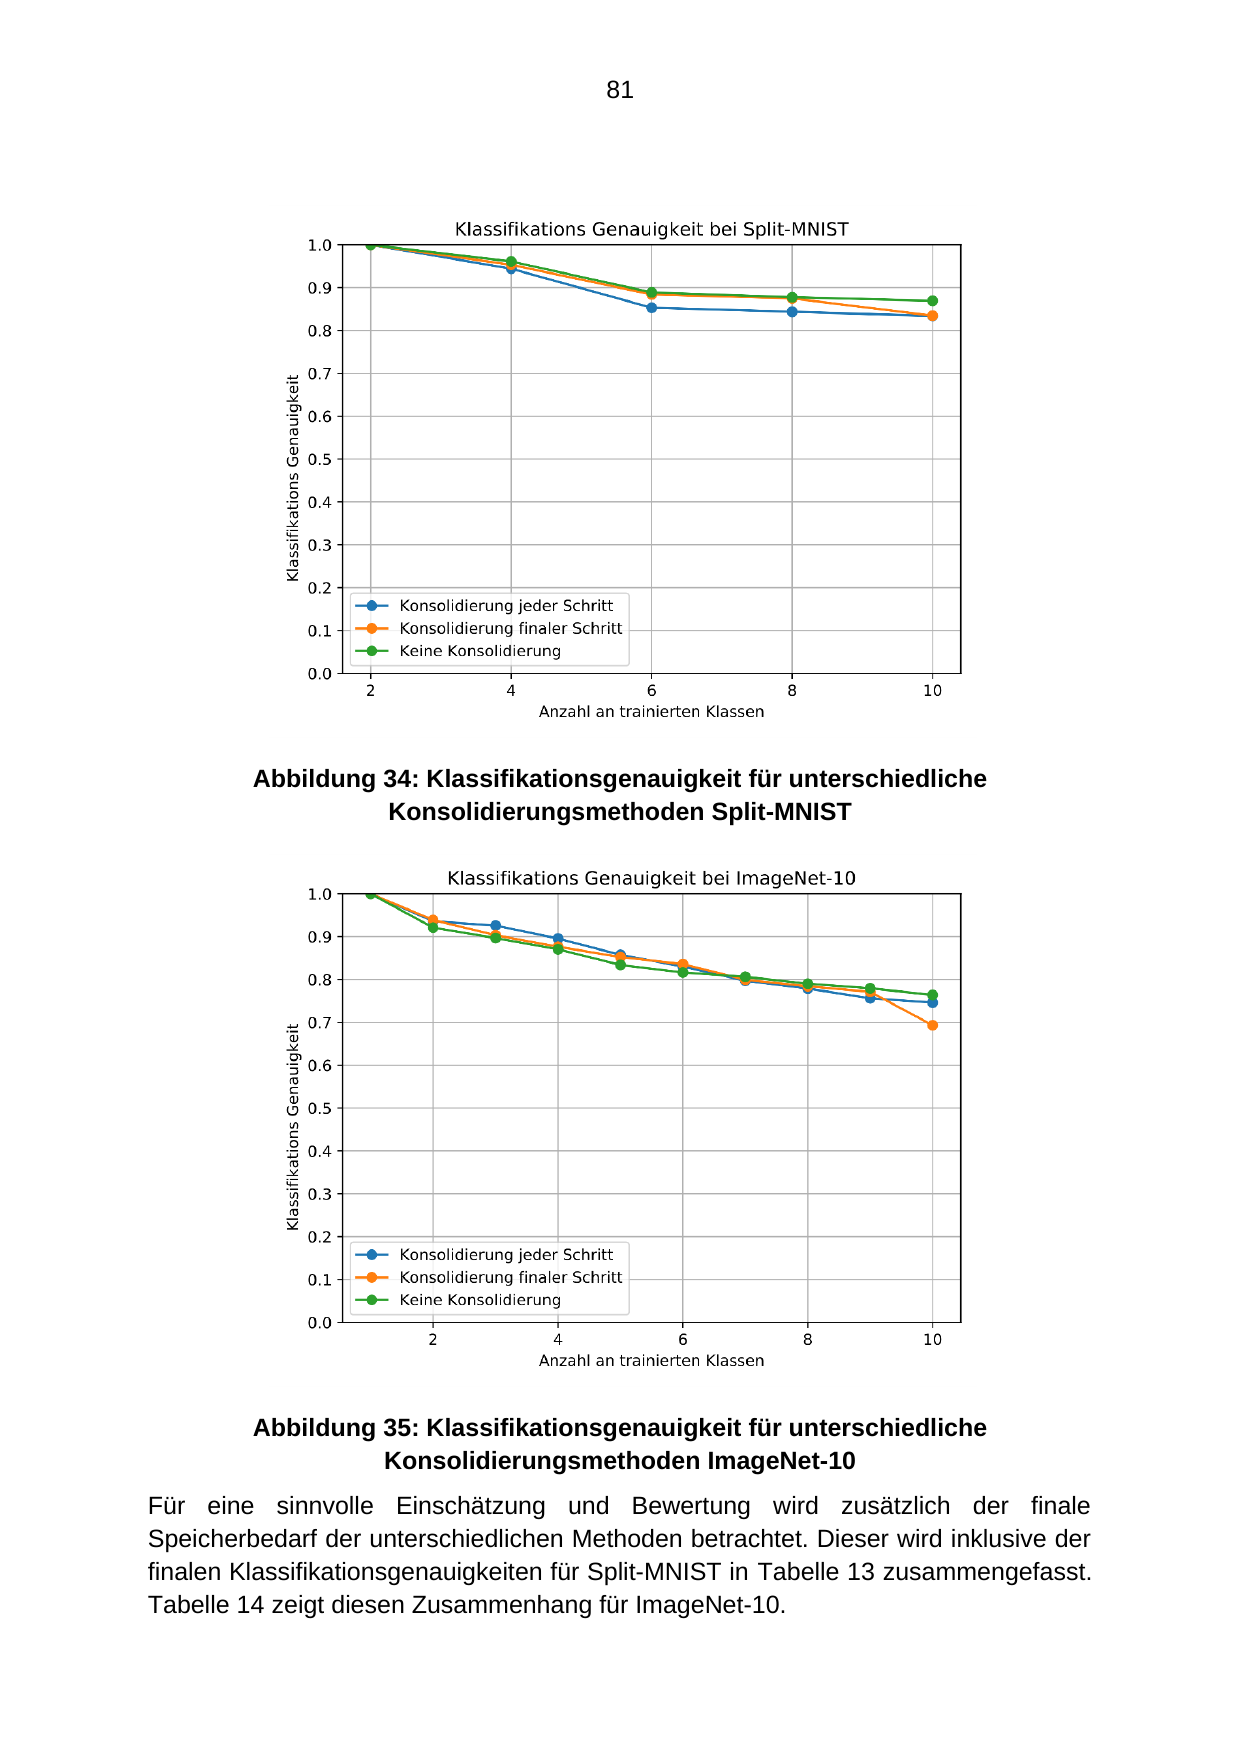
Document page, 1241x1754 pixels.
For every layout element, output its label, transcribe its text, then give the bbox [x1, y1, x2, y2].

picture [269, 205, 977, 738]
picture [269, 854, 977, 1387]
text Abbildung 35: Klassifikationsgenauigkeit für unterschiedliche Konsolidierungsmethoden ImageNet-10 [148, 1413, 1092, 1474]
text Für eine sinnvolle Einschätzung und Bewertung wird zusätzlich der finale Speicherbedarf der unterschiedlichen Methoden betrachtet. Dieser wird inklusive der finalen Klassifikationsgenauigkeiten für Split-MNIST in Tabelle 13 zusammengefasst. Tabelle 14 zeigt diesen Zusammenhang für ImageNet-10. [148, 1491, 1092, 1619]
text Abbildung 34: Klassifikationsgenauigkeit für unterschiedliche Konsolidierungsmethoden Split-MNIST [148, 764, 1092, 826]
